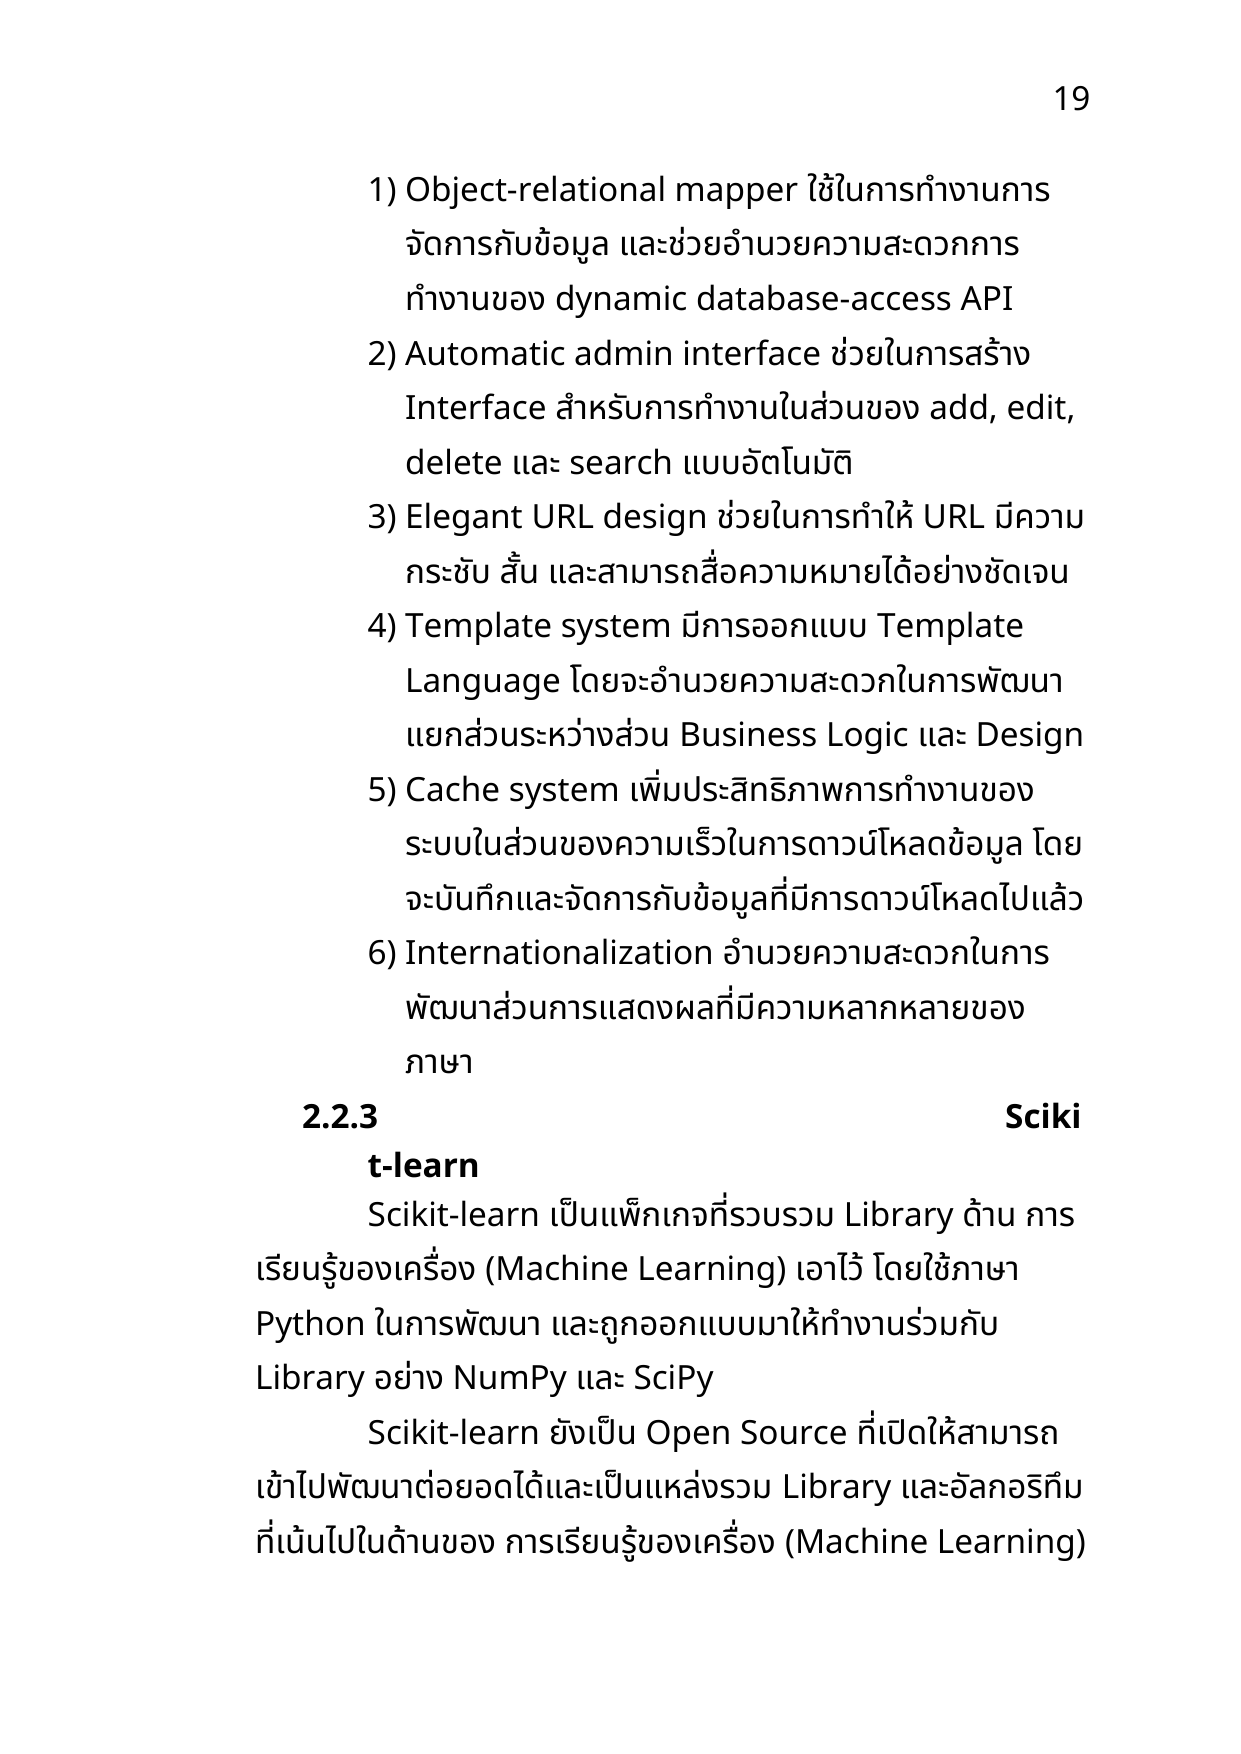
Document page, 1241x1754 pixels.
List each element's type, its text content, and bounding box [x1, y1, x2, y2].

list Automatic admin interface ช่วยในการสร้าง Interface สำหรับการทำงานในส่วนของ add, edit, delete และ search แบบอัตโนมัติ [367, 329, 1090, 489]
list Elegant URL design ช่วยในการทำให้ URL มีความกระชับ สั้น และสามารถสื่อความหมายได้อย่างชัดเจน [367, 493, 1090, 598]
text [255, 1409, 1090, 1568]
list Internationalization อำนวยความสะดวกในการพัฒนาส่วนการแสดงผลที่มีความหลากหลายของภาษา [367, 929, 1090, 1088]
list Scikit-learn [302, 1092, 1090, 1187]
list Object-relational mapper ใช้ในการทำงานการจัดการกับข้อมูล และช่วยอำนวยความสะดวกการทำงานของ dynamic database-access API [367, 166, 1090, 325]
list Template system มีการออกแบบ Template Language โดยจะอำนวยความสะดวกในการพัฒนาแยกส่วนระหว่างส่วน Business Logic และ Design [367, 602, 1090, 762]
text Scikit-learn เป็นแพ็กเกจที่รวบรวม Library ด้าน การเรียนรู้ของเครื่อง (Machine Learning) เอาไว้ โดยใช้ภาษา Python ในการพัฒนา และถูกออกแบบมาให้ทำงานร่วมกับ Library อย่าง NumPy และ SciPy [255, 1190, 1090, 1405]
list Cache system เพิ่มประสิทธิภาพการทำงานของระบบในส่วนของความเร็วในการดาวน์โหลดข้อมูล โดยจะบันทึกและจัดการกับข้อมูลที่มีการดาวน์โหลดไปแล้ว [367, 766, 1090, 925]
